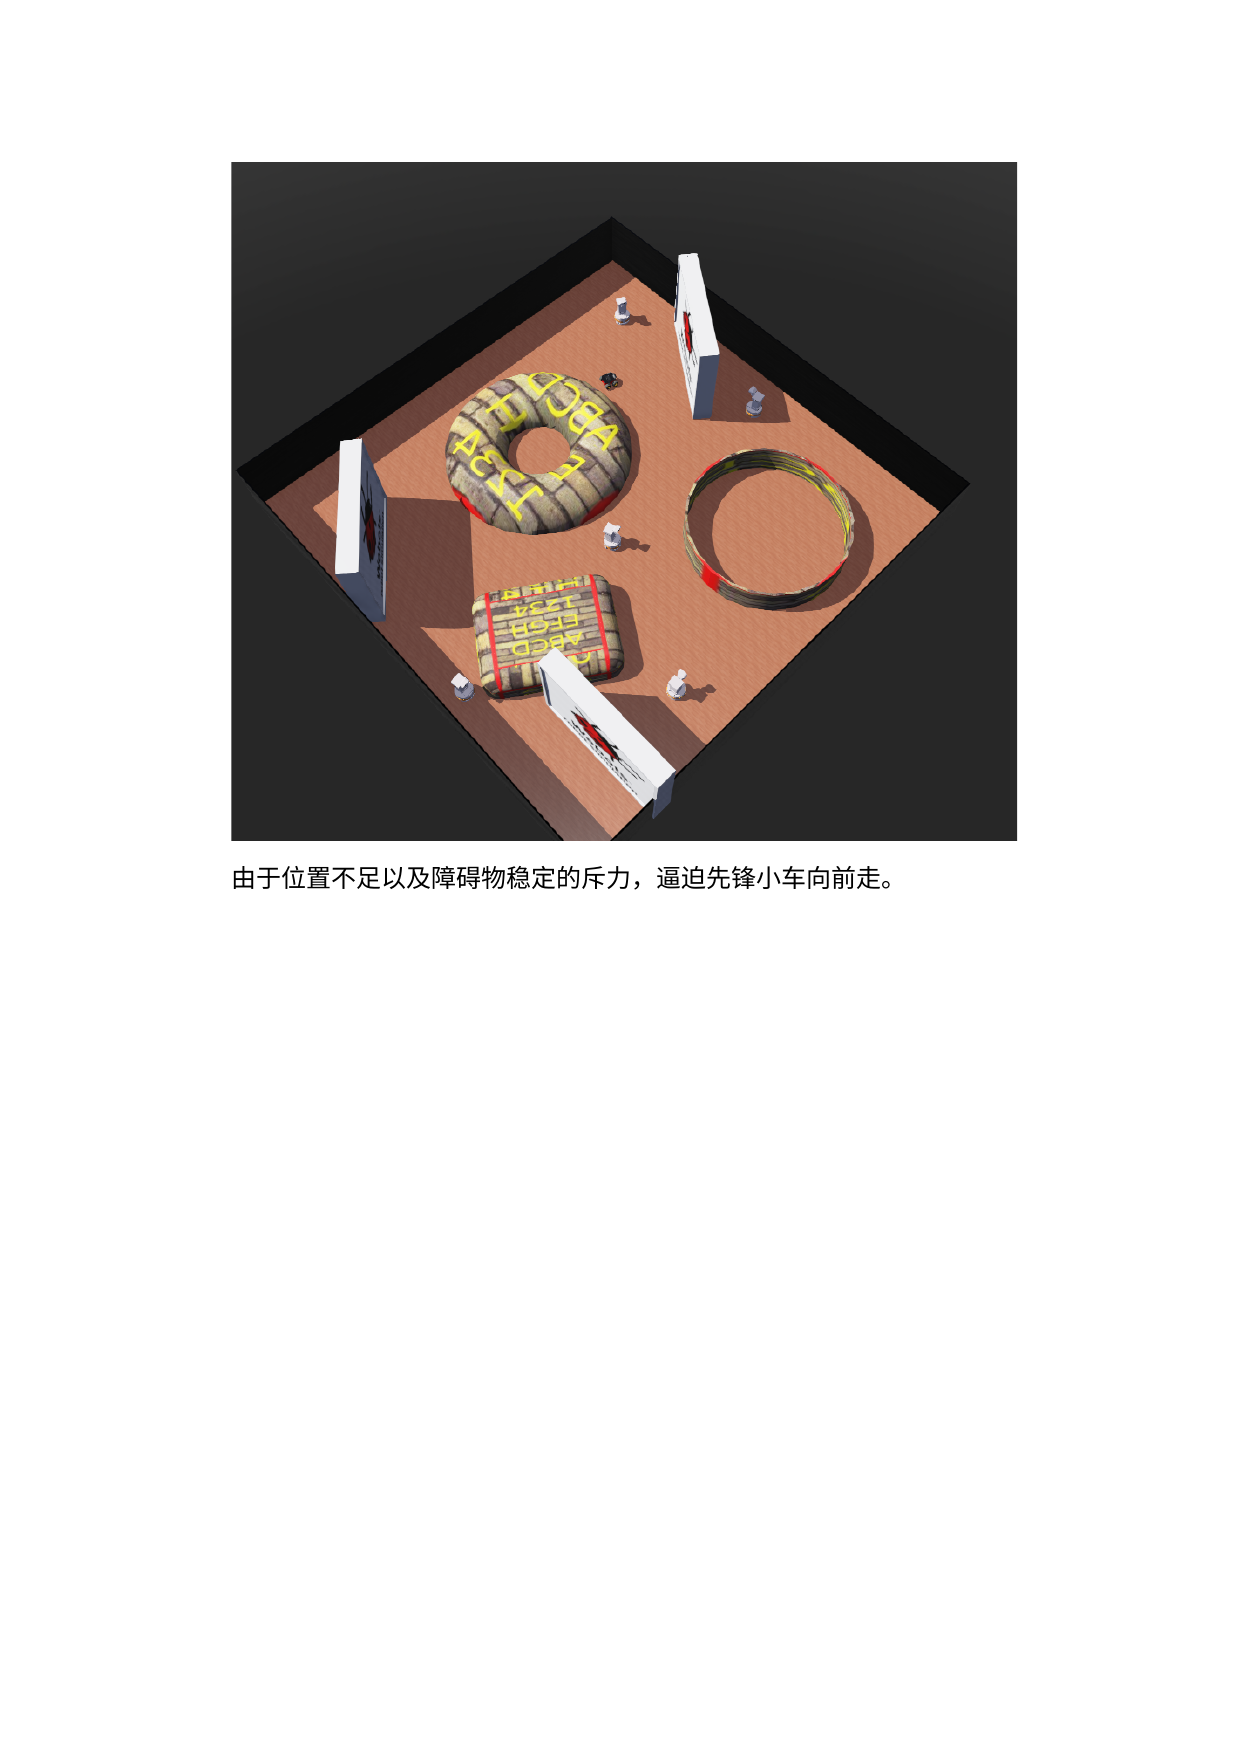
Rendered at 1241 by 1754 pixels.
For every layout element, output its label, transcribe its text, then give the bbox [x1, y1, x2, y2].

list 由于位置不足以及障碍物稳定的斥力，逼迫先锋小车向前走。 [187, 844, 1053, 909]
picture [231, 162, 1018, 841]
